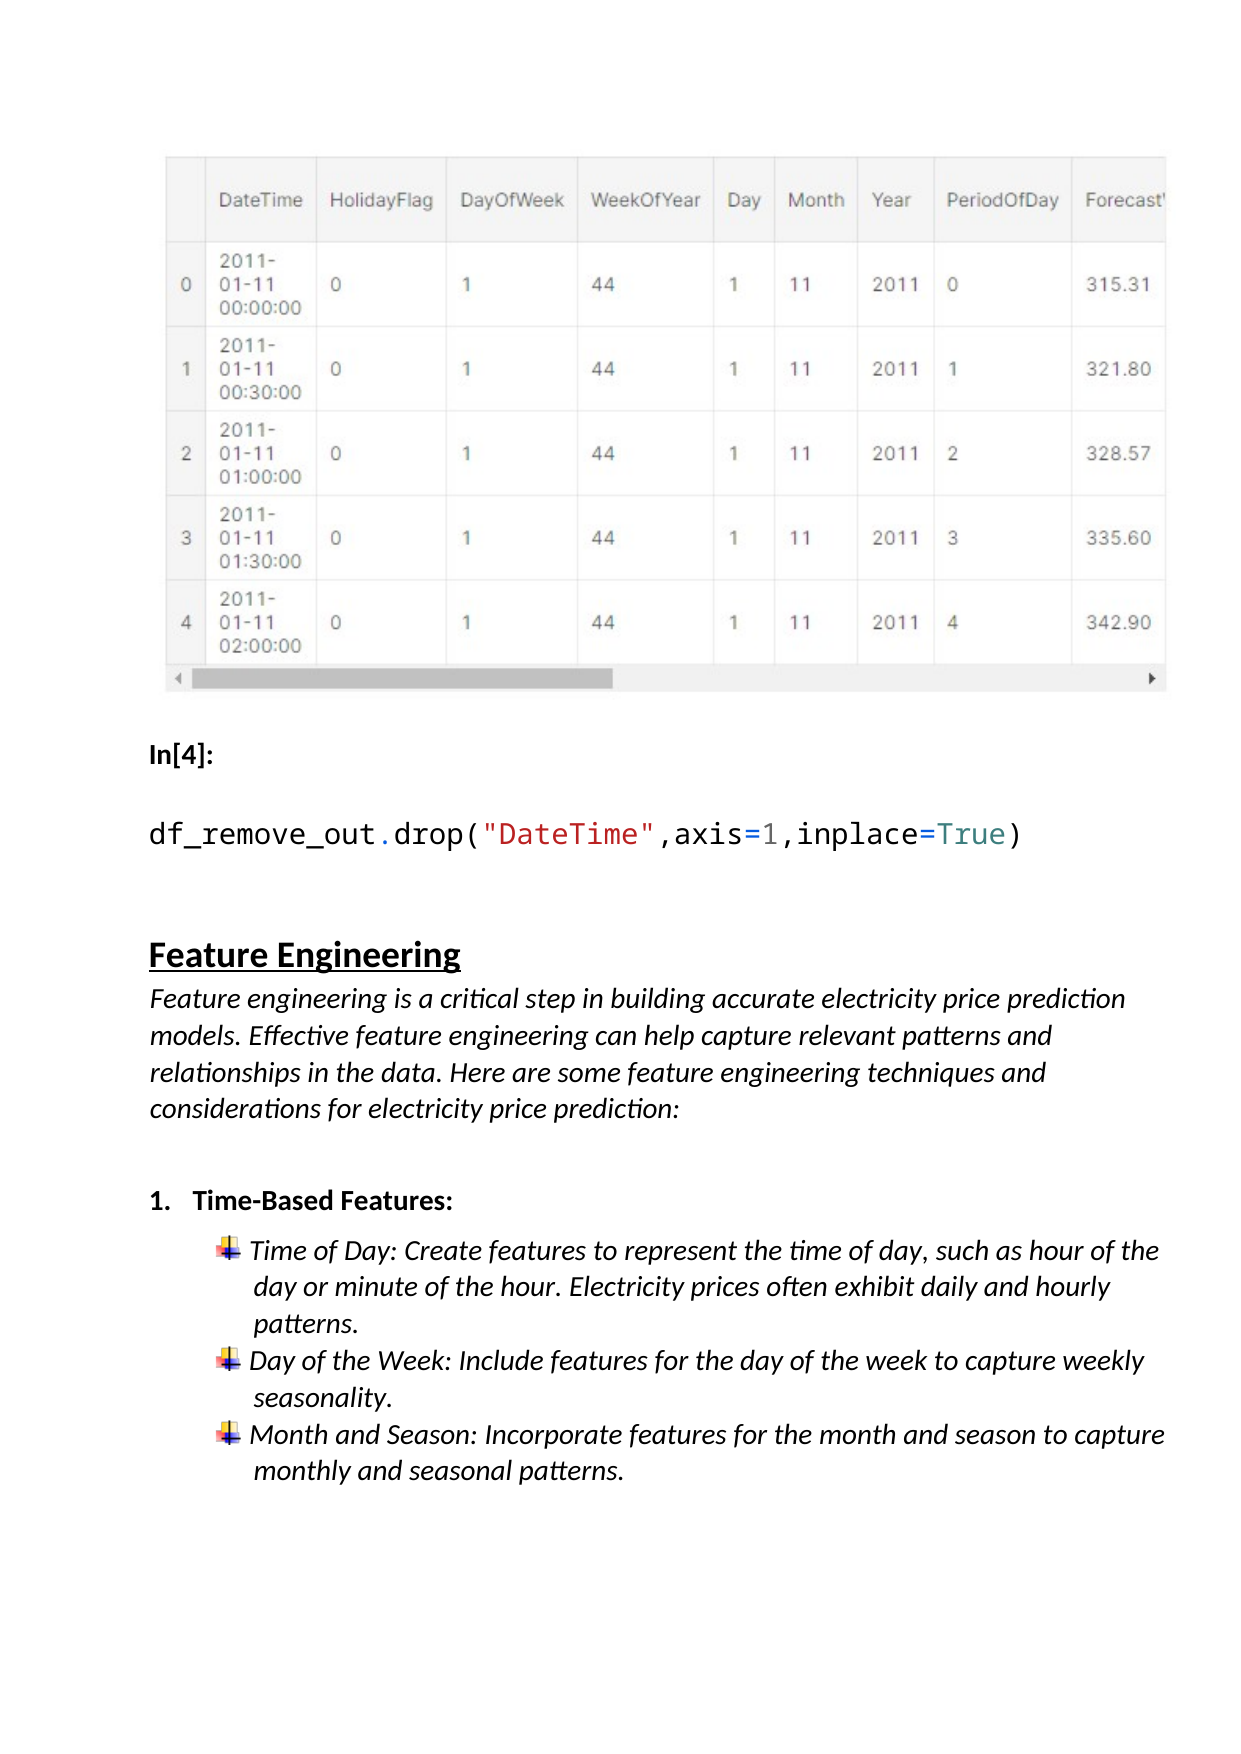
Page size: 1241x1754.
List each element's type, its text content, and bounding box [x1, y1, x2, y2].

text df_remove_out.drop("DateTime",axis=1,inplace=True) [148, 813, 1179, 853]
text Day of the Week: Include features for the day of the week to capture weekly seasonality. [216, 1342, 1179, 1414]
picture [215, 1345, 241, 1371]
list Time-Based Features: [148, 1182, 1179, 1218]
text In[4]: [148, 736, 1179, 772]
subtitle Feature Engineering [148, 931, 1179, 976]
text Time of Day: Create features to represent the time of day, such as hour of the day or minute of the hour. Electricity prices often exhibit daily and hourly patterns. [216, 1232, 1179, 1341]
picture [215, 1235, 241, 1260]
picture [215, 1419, 241, 1445]
picture [158, 149, 1176, 703]
text Month and Season: Incorporate features for the month and season to capture monthly and seasonal patterns. [216, 1416, 1179, 1488]
text Feature engineering is a critical step in building accurate electricity price prediction models. Effective feature engineering can help capture relevant patterns and relationships in the data. Here are some feature engineering techniques and considerations for electricity price prediction: [149, 981, 1179, 1126]
